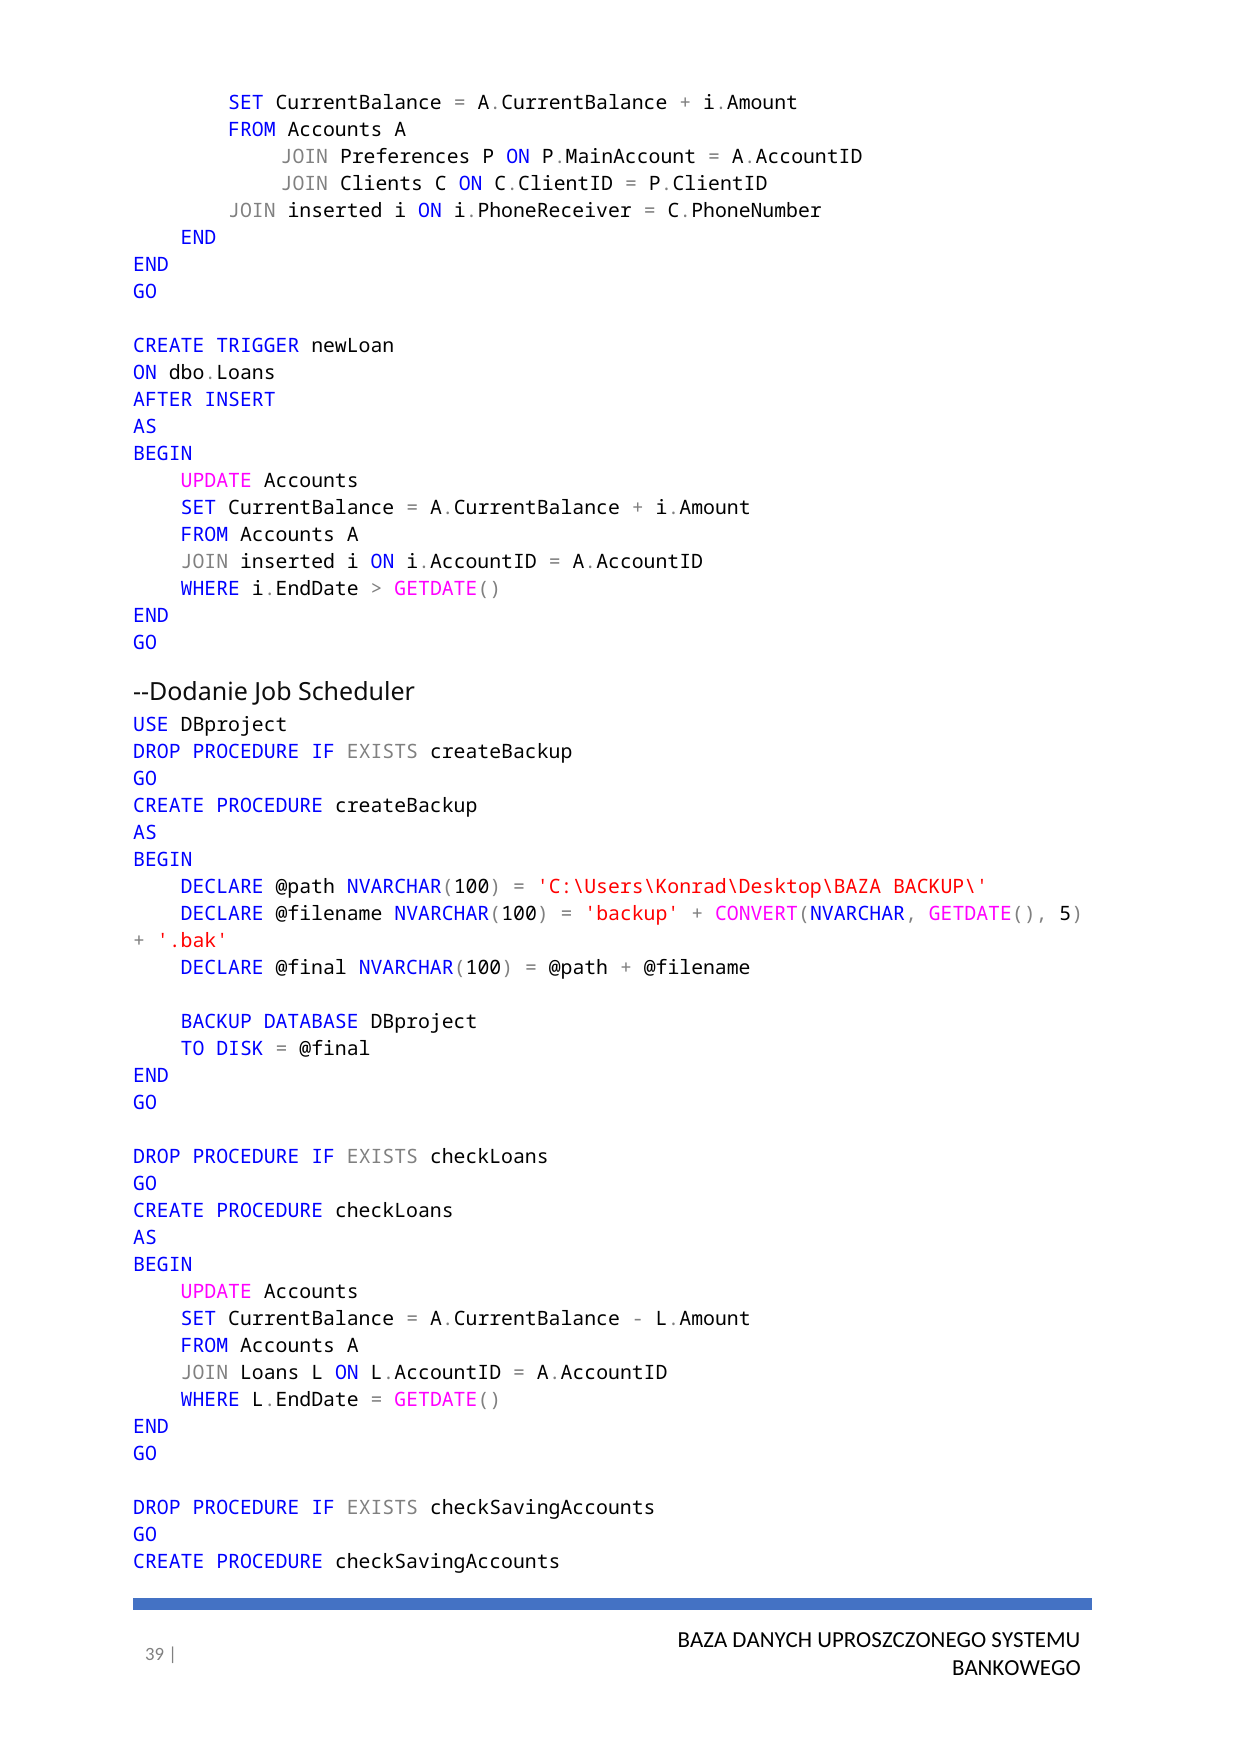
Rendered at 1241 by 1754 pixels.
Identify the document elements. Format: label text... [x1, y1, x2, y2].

text DROP PROCEDURE IF EXISTS checkLoans [133, 1142, 1092, 1169]
text CREATE PROCEDURE createBackup [133, 792, 1092, 819]
text AS [133, 1223, 1092, 1250]
text GO [133, 1520, 1092, 1547]
text WHERE i.EndDate > GETDATE() [133, 574, 1092, 601]
text BEGIN [133, 439, 1092, 466]
text ON dbo.Loans [133, 358, 1092, 385]
text BACKUP DATABASE DBproject [133, 1007, 1092, 1034]
subtitle --Dodanie Job Scheduler [133, 674, 1092, 708]
text GO [133, 1088, 1092, 1115]
text JOIN inserted i ON i.AccountID = A.AccountID [133, 547, 1092, 574]
text FROM Accounts A [133, 1331, 1092, 1358]
text WHERE L.EndDate = GETDATE() [133, 1385, 1092, 1412]
text FROM Accounts A [133, 116, 1092, 143]
text DROP PROCEDURE IF EXISTS createBackup [133, 738, 1092, 765]
text DECLARE @final NVARCHAR(100) = @path + @filename [133, 953, 1092, 981]
text TO DISK = @final [133, 1034, 1092, 1061]
text GO [133, 628, 1092, 655]
text GO [133, 765, 1092, 792]
text GO [133, 277, 1092, 304]
text DECLARE @filename NVARCHAR(100) = 'backup' + CONVERT(NVARCHAR, GETDATE(), 5) + '.bak' [133, 899, 1092, 953]
text BEGIN [133, 846, 1092, 873]
text END [133, 223, 1092, 251]
text CREATE PROCEDURE checkLoans [133, 1196, 1092, 1223]
text DECLARE @path NVARCHAR(100) = 'C:\Users\Konrad\Desktop\BAZA BACKUP\' [133, 873, 1092, 899]
text BEGIN [133, 1250, 1092, 1277]
text SET CurrentBalance = A.CurrentBalance - L.Amount [133, 1304, 1092, 1331]
text END [133, 1412, 1092, 1439]
text DROP PROCEDURE IF EXISTS checkSavingAccounts [133, 1493, 1092, 1520]
text GO [133, 1169, 1092, 1196]
text END [133, 1061, 1092, 1088]
text AS [133, 412, 1092, 439]
text UPDATE Accounts [133, 1277, 1092, 1304]
text END [133, 601, 1092, 628]
text AS [133, 819, 1092, 846]
text SET CurrentBalance = A.CurrentBalance + i.Amount [133, 89, 1092, 116]
text CREATE TRIGGER newLoan [133, 331, 1092, 358]
text END [133, 251, 1092, 277]
text USE DBproject [133, 711, 1092, 738]
text UPDATE Accounts [133, 466, 1092, 493]
text CREATE PROCEDURE checkSavingAccounts [133, 1547, 1092, 1574]
text JOIN inserted i ON i.PhoneReceiver = C.PhoneNumber [133, 197, 1092, 223]
text JOIN Clients C ON C.ClientID = P.ClientID [133, 169, 1092, 197]
text FROM Accounts A [133, 520, 1092, 547]
text AFTER INSERT [133, 385, 1092, 412]
text JOIN Loans L ON L.AccountID = A.AccountID [133, 1358, 1092, 1385]
text GO [133, 1439, 1092, 1466]
text JOIN Preferences P ON P.MainAccount = A.AccountID [133, 143, 1092, 169]
text SET CurrentBalance = A.CurrentBalance + i.Amount [133, 493, 1092, 520]
